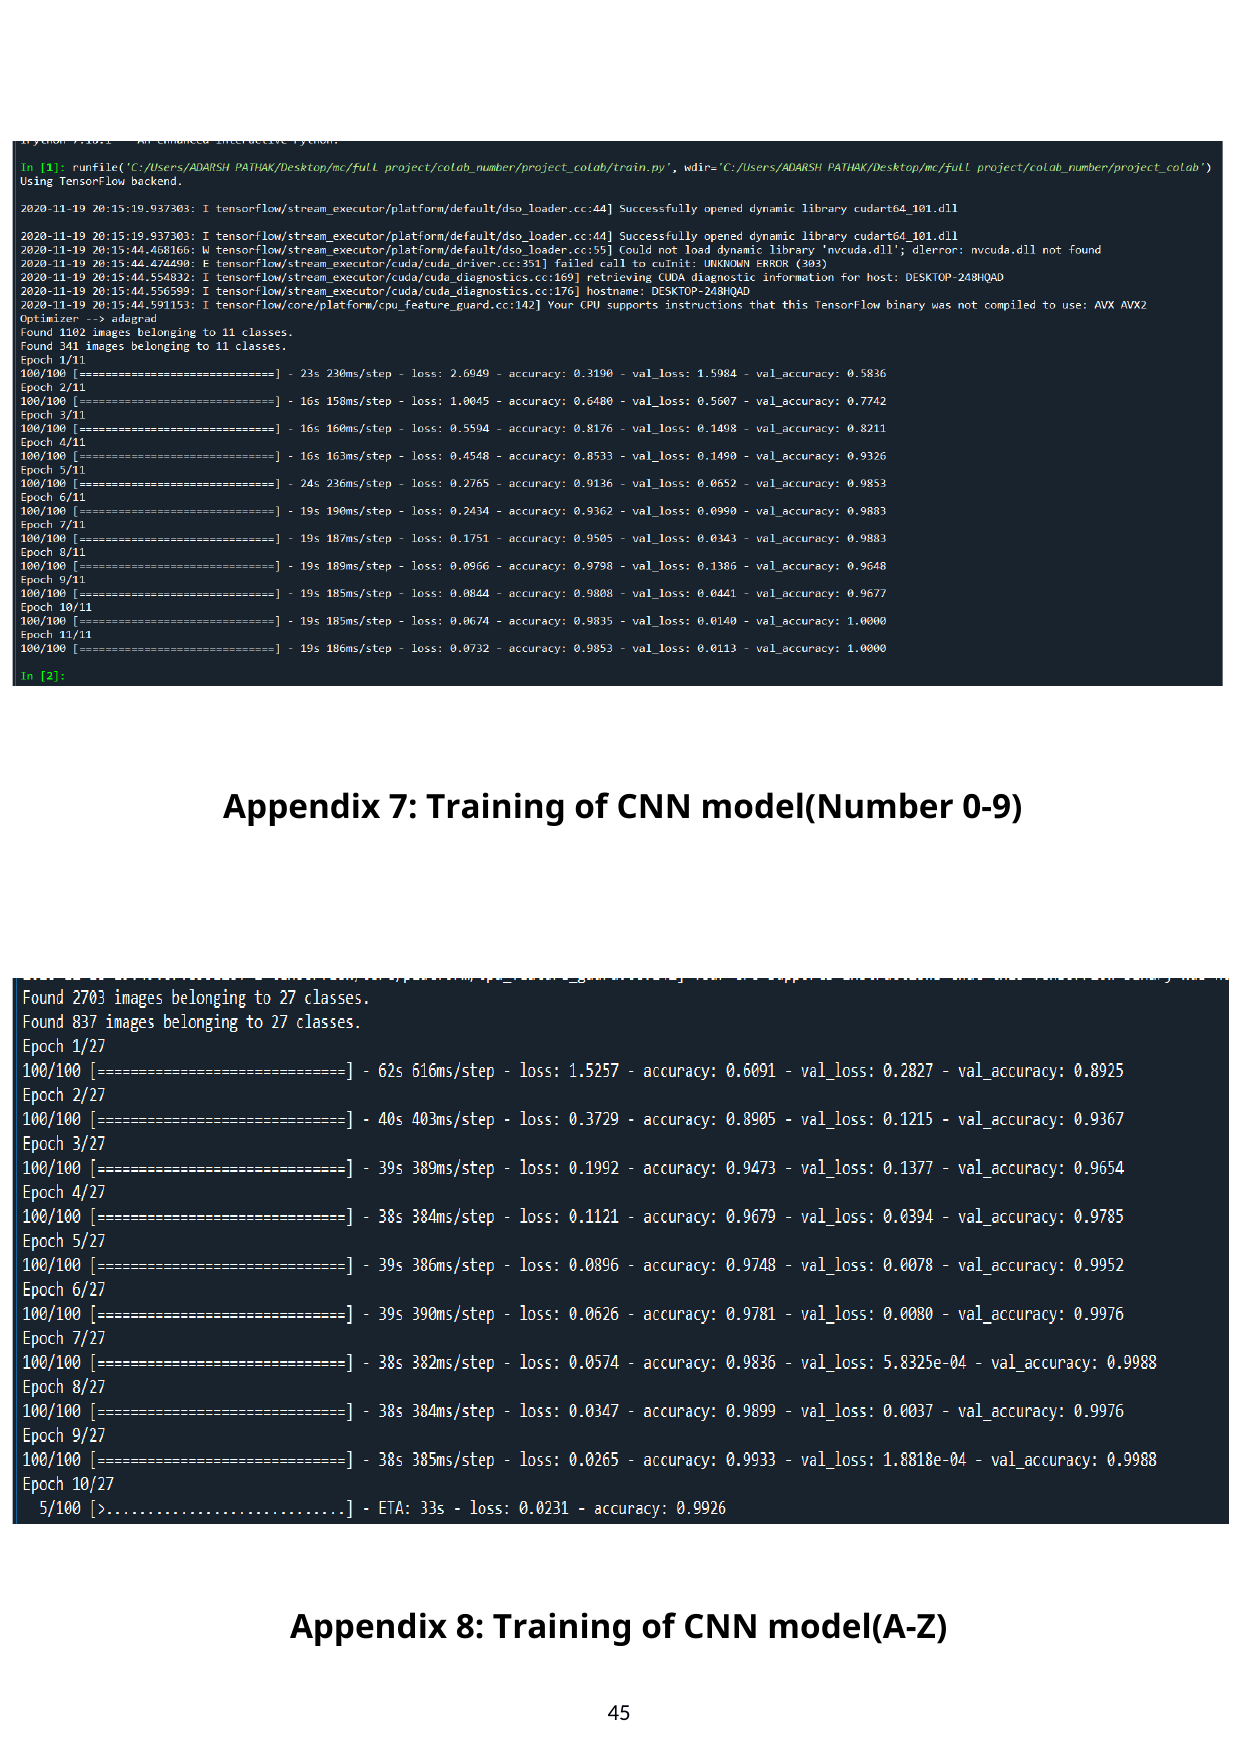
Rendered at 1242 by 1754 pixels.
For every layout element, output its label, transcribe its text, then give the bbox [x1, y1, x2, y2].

text Appendix 7: Training of CNN model(Number 0-9) [139, 783, 1098, 828]
picture [12, 141, 1223, 686]
picture [12, 978, 1229, 1524]
text Appendix 8: Training of CNN model(A-Z) [139, 1602, 1098, 1648]
